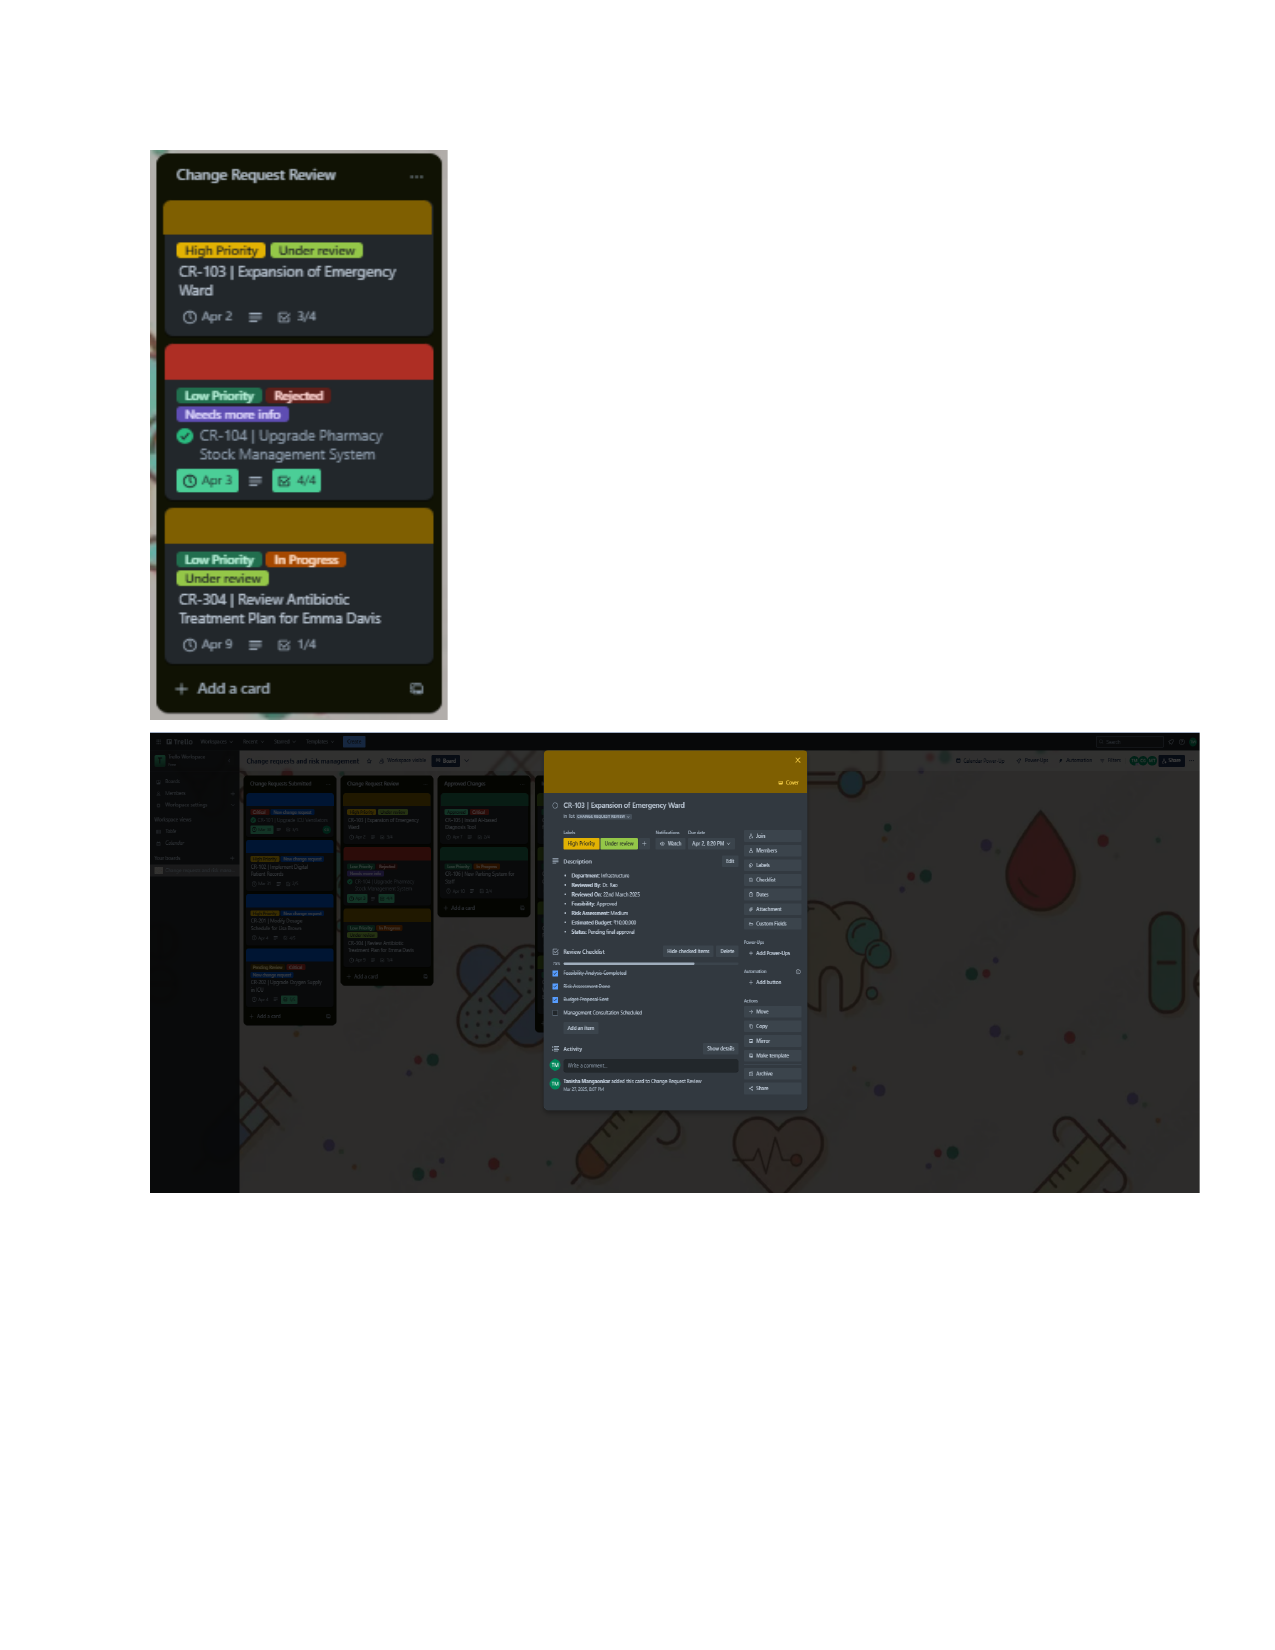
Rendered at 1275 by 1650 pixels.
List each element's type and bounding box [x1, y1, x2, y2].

picture [150, 150, 448, 720]
picture [150, 732, 1200, 1193]
